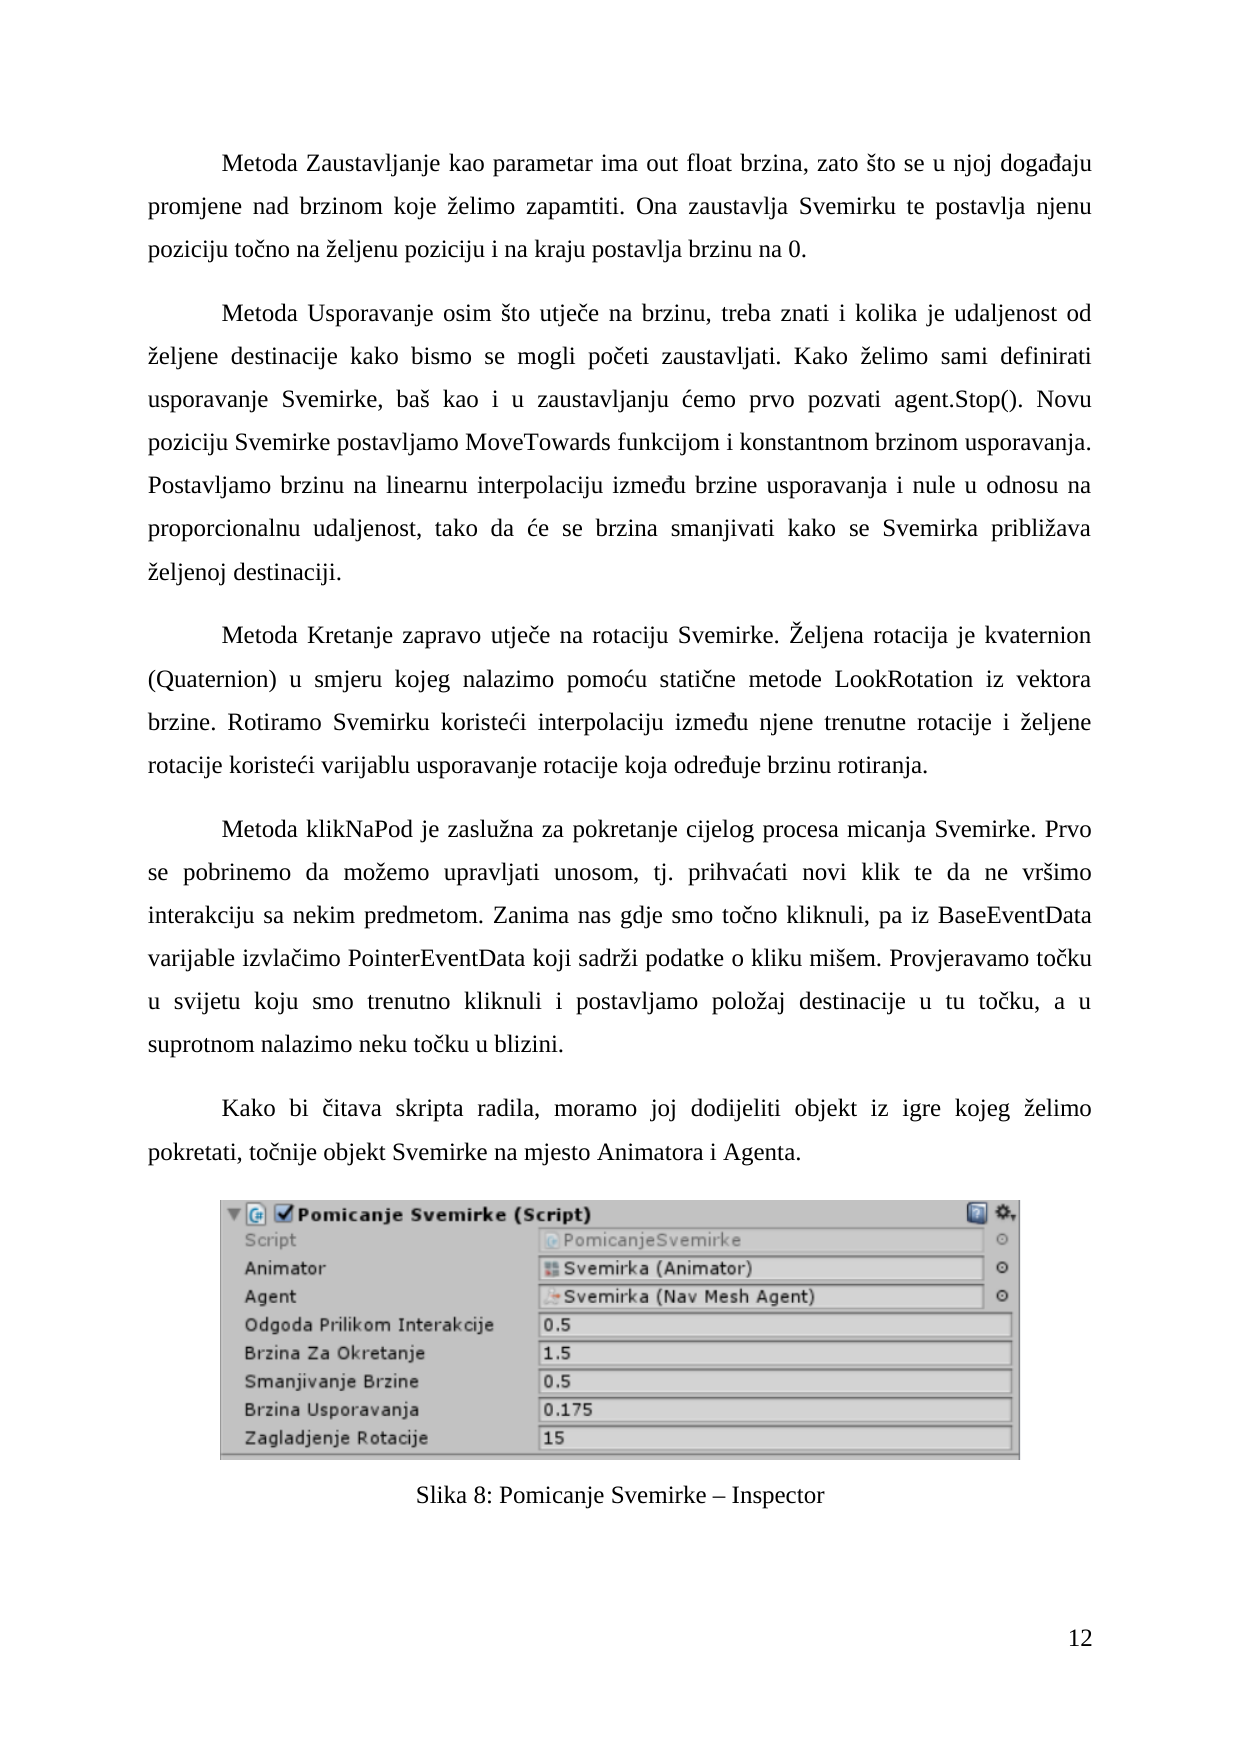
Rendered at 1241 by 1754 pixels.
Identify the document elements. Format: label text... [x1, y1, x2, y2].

text Metoda Usporavanje osim što utječe na brzinu, treba znati i kolika je udaljenost od željene destinacije kako bismo se mogli početi zaustavljati. Kako želimo sami definirati usporavanje Svemirke, baš kao i u zaustavljanju ćemo prvo pozvati agent.Stop(). Novu poziciju Svemirke postavljamo MoveTowards funkcijom i konstantnom brzinom usporavanja. Postavljamo brzinu na linearnu interpolaciju između brzine usporavanja i nule u odnosu na proporcionalnu udaljenost, tako da će se brzina smanjivati kako se Svemirka približava željenoj destinaciji. [148, 298, 1093, 585]
picture [220, 1200, 1021, 1460]
text Metoda Zaustavljanje kao parametar ima out float brzina, zato što se u njoj događaju promjene nad brzinom koje želimo zapamtiti. Ona zaustavlja Svemirku te postavlja njenu poziciju točno na željenu poziciju i na kraju postavlja brzinu na 0. [148, 148, 1093, 263]
text Kako bi čitava skripta radila, moramo joj dodijeliti objekt iz igre kojeg želimo pokretati, točnije objekt Svemirke na mjesto Animatora i Agenta. [148, 1093, 1093, 1165]
text Metoda klikNaPod je zaslužna za pokretanje cijelog procesa micanja Svemirke. Prvo se pobrinemo da možemo upravljati unosom, tj. prihvaćati novi klik te da ne vršimo interakciju sa nekim predmetom. Zanima nas gdje smo točno kliknuli, pa iz BaseEventData varijable izvlačimo PointerEventData koji sadrži podatke o kliku mišem. Provjeravamo točku u svijetu koju smo trenutno kliknuli i postavljamo položaj destinacije u tu točku, a u suprotnom nalazimo neku točku u blizini. [148, 814, 1093, 1058]
text Metoda Kretanje zapravo utječe na rotaciju Svemirke. Željena rotacija je kvaternion (Quaternion) u smjeru kojeg nalazimo pomoću statične metode LookRotation iz vektora brzine. Rotiramo Svemirku koristeći interpolaciju između njene trenutne rotacije i željene rotacije koristeći varijablu usporavanje rotacije koja određuje brzinu rotiranja. [148, 621, 1093, 779]
